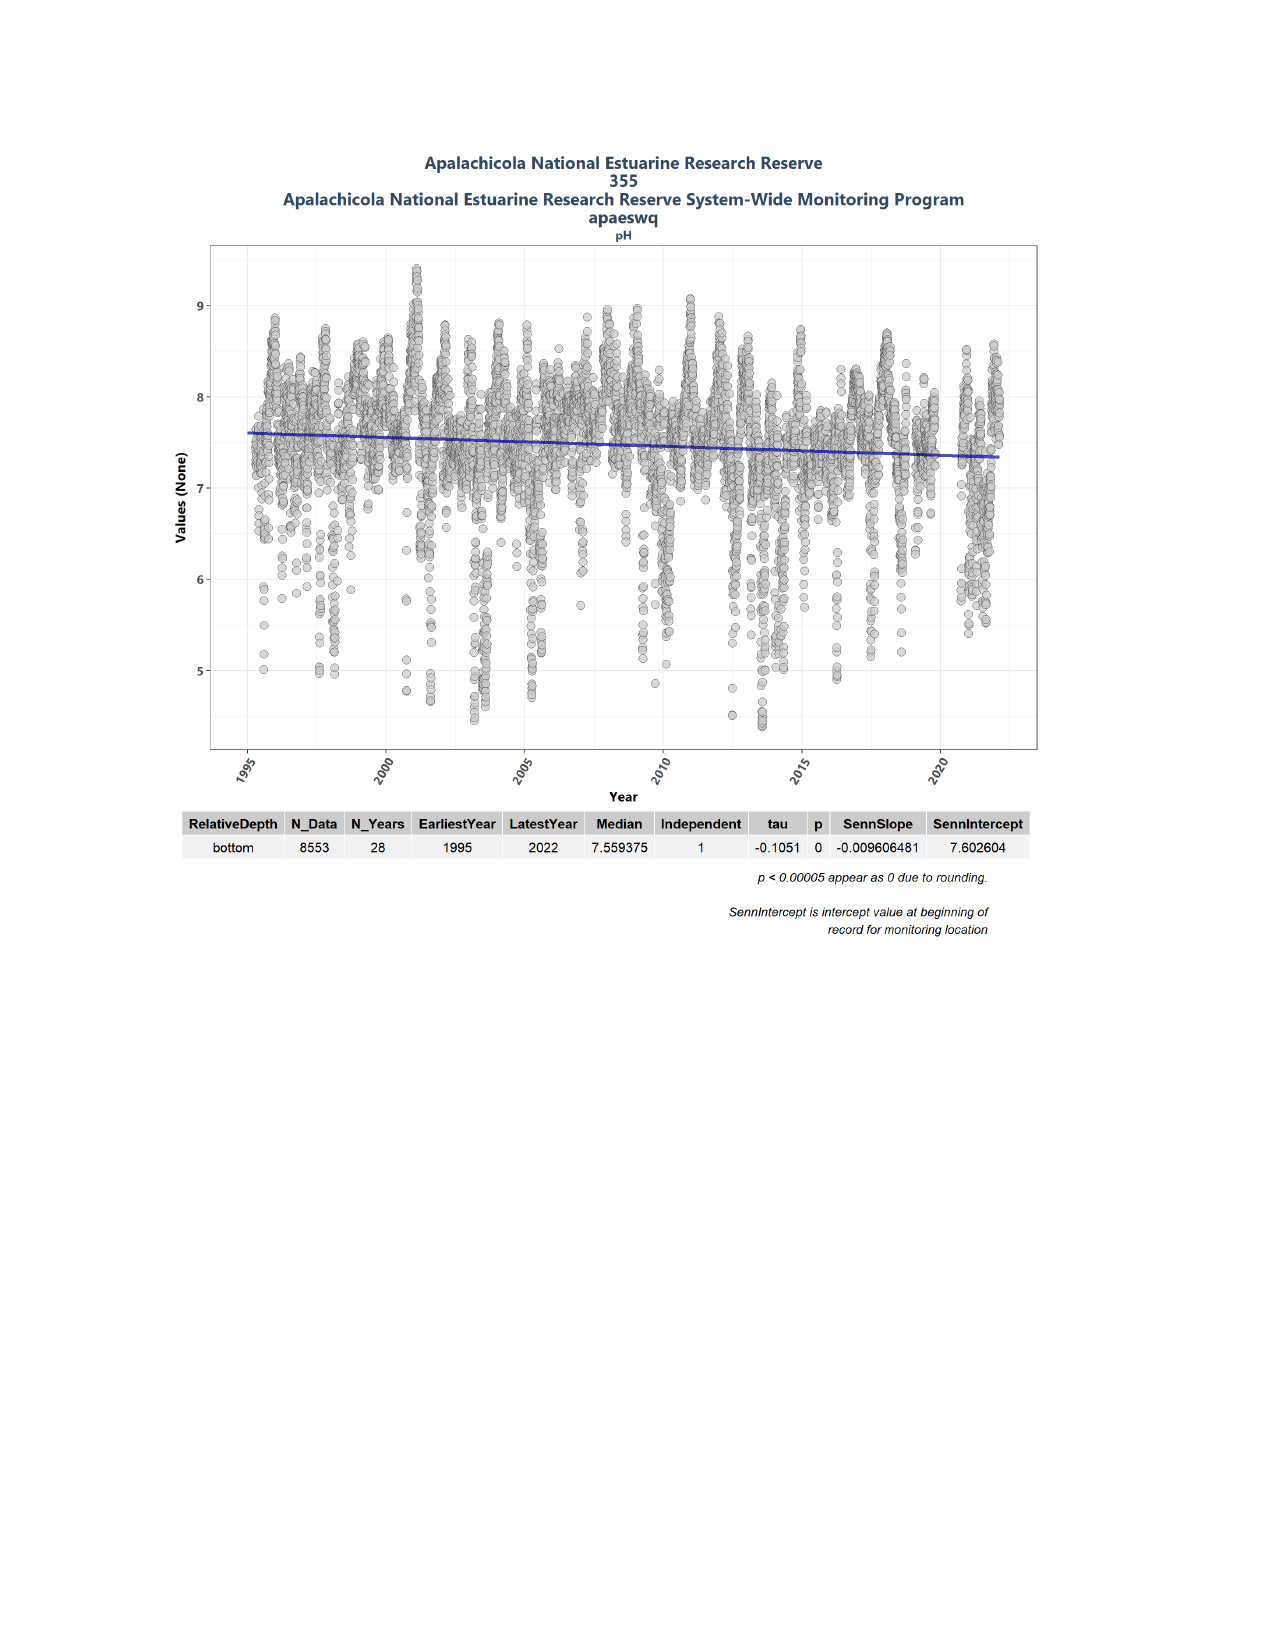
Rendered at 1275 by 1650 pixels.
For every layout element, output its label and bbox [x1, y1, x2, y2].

picture [168, 150, 1044, 938]
